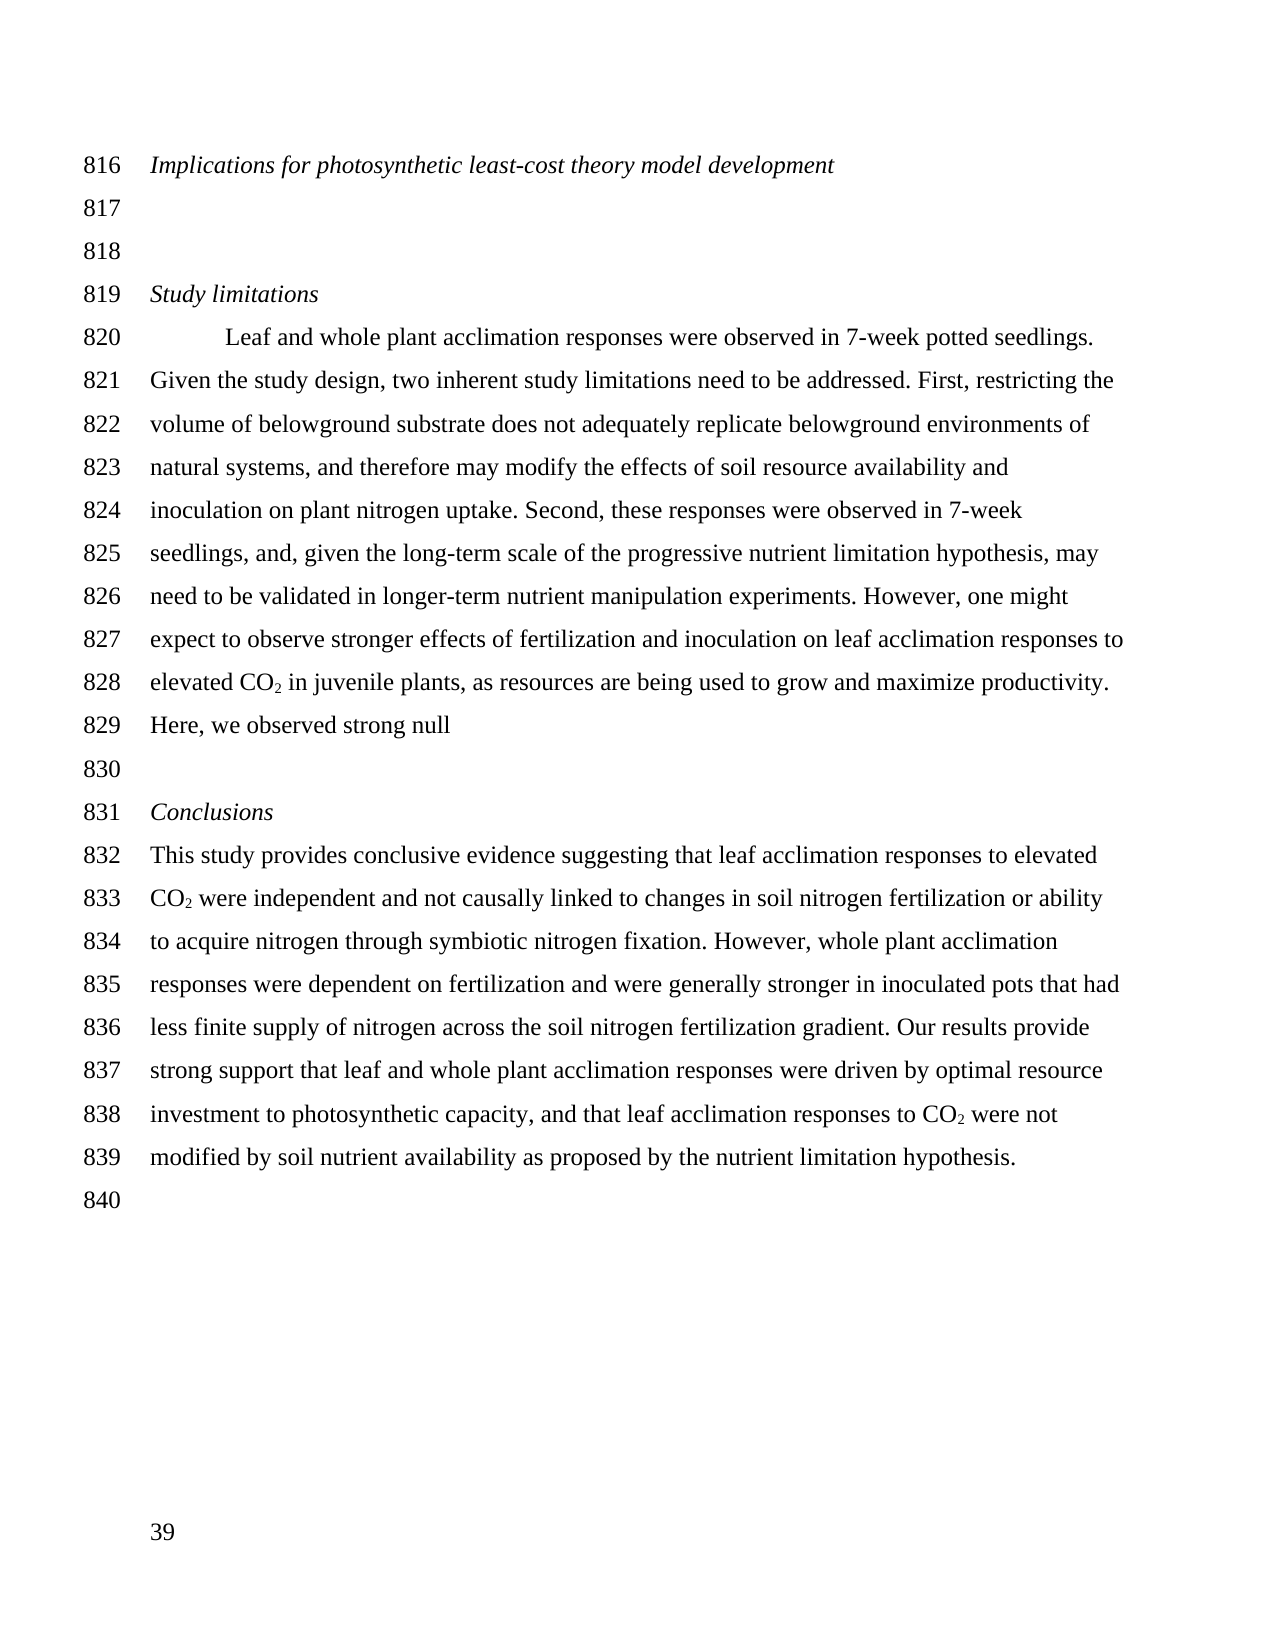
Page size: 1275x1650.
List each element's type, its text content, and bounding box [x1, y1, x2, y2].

text This study provides conclusive evidence suggesting that leaf acclimation responses to elevated CO2 were independent and not causally linked to changes in soil nitrogen fertilization or ability to acquire nitrogen through symbiotic nitrogen fixation. However, whole plant acclimation responses were dependent on fertilization and were generally stronger in inoculated pots that had less finite supply of nitrogen across the soil nitrogen fertilization gradient. Our results provide strong support that leaf and whole plant acclimation responses were driven by optimal resource investment to photosynthetic capacity, and that leaf acclimation responses to CO2 were not modified by soil nutrient availability as proposed by the nutrient limitation hypothesis. [150, 840, 1125, 1171]
text Implications for photosynthetic least-cost theory model development [150, 150, 1125, 179]
text Study limitations [150, 279, 1125, 308]
text Leaf and whole plant acclimation responses were observed in 7-week potted seedlings. Given the study design, two inherent study limitations need to be addressed. First, restricting the volume of belowground substrate does not adequately replicate belowground environments of natural systems, and therefore may modify the effects of soil resource availability and inoculation on plant nitrogen uptake. Second, these responses were observed in 7-week seedlings, and, given the long-term scale of the progressive nutrient limitation hypothesis, may need to be validated in longer-term nutrient manipulation experiments. However, one might expect to observe stronger effects of fertilization and inoculation on leaf acclimation responses to elevated CO2 in juvenile plants, as resources are being used to grow and maximize productivity. Here, we observed strong null [150, 322, 1125, 739]
text Conclusions [150, 797, 1125, 826]
